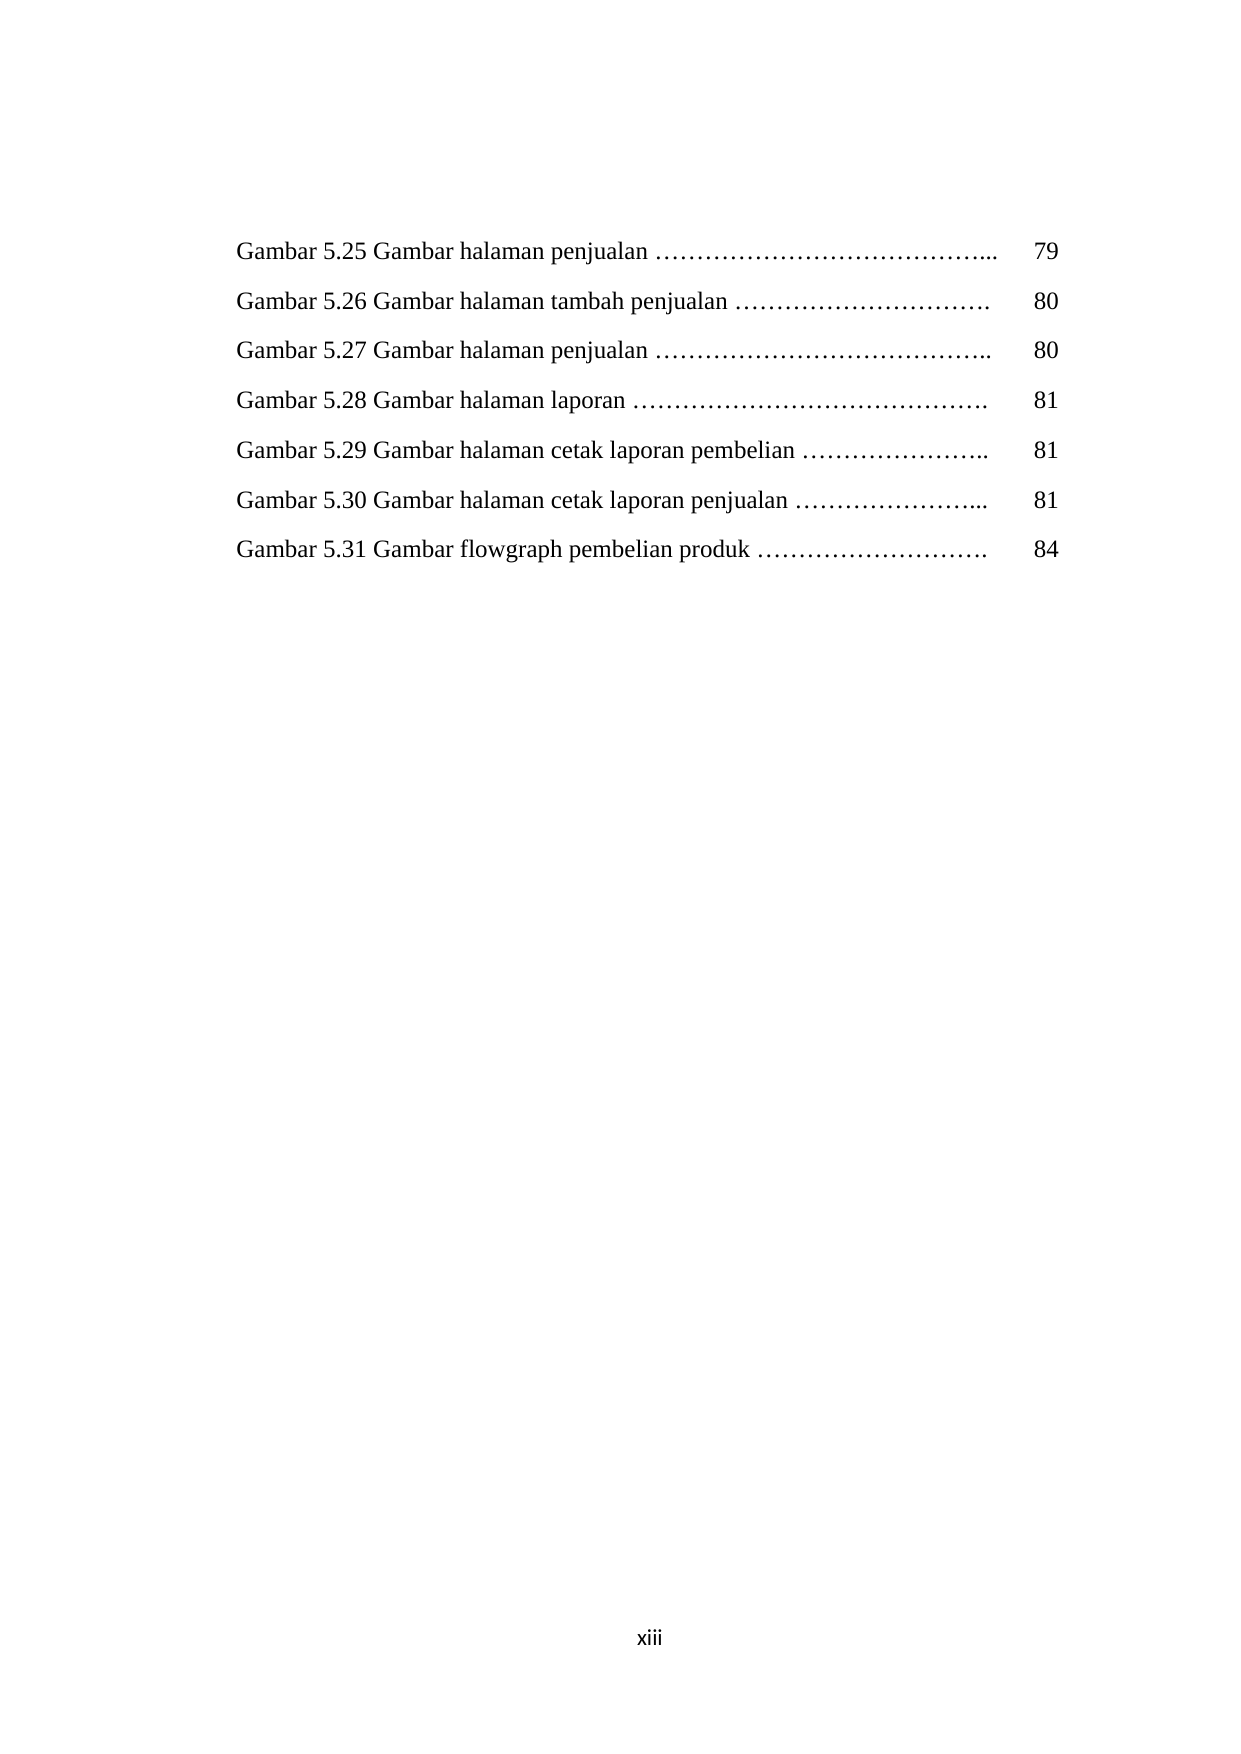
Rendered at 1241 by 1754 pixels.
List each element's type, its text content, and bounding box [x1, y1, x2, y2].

text Gambar 5.30 Gambar halaman cetak laporan penjualan …………………... 81 [236, 485, 1063, 513]
text Gambar 5.25 Gambar halaman penjualan …………………………………... 79 [236, 236, 1063, 265]
text Gambar 5.28 Gambar halaman laporan ……………………………………. 81 [236, 385, 1063, 414]
text Gambar 5.26 Gambar halaman tambah penjualan …………………………. 80 [236, 286, 1063, 315]
text Gambar 5.31 Gambar flowgraph pembelian produk ………………………. 84 [236, 534, 1063, 563]
text Gambar 5.27 Gambar halaman penjualan ………………………………….. 80 [236, 336, 1063, 364]
text Gambar 5.29 Gambar halaman cetak laporan pembelian ………………….. 81 [236, 435, 1063, 464]
